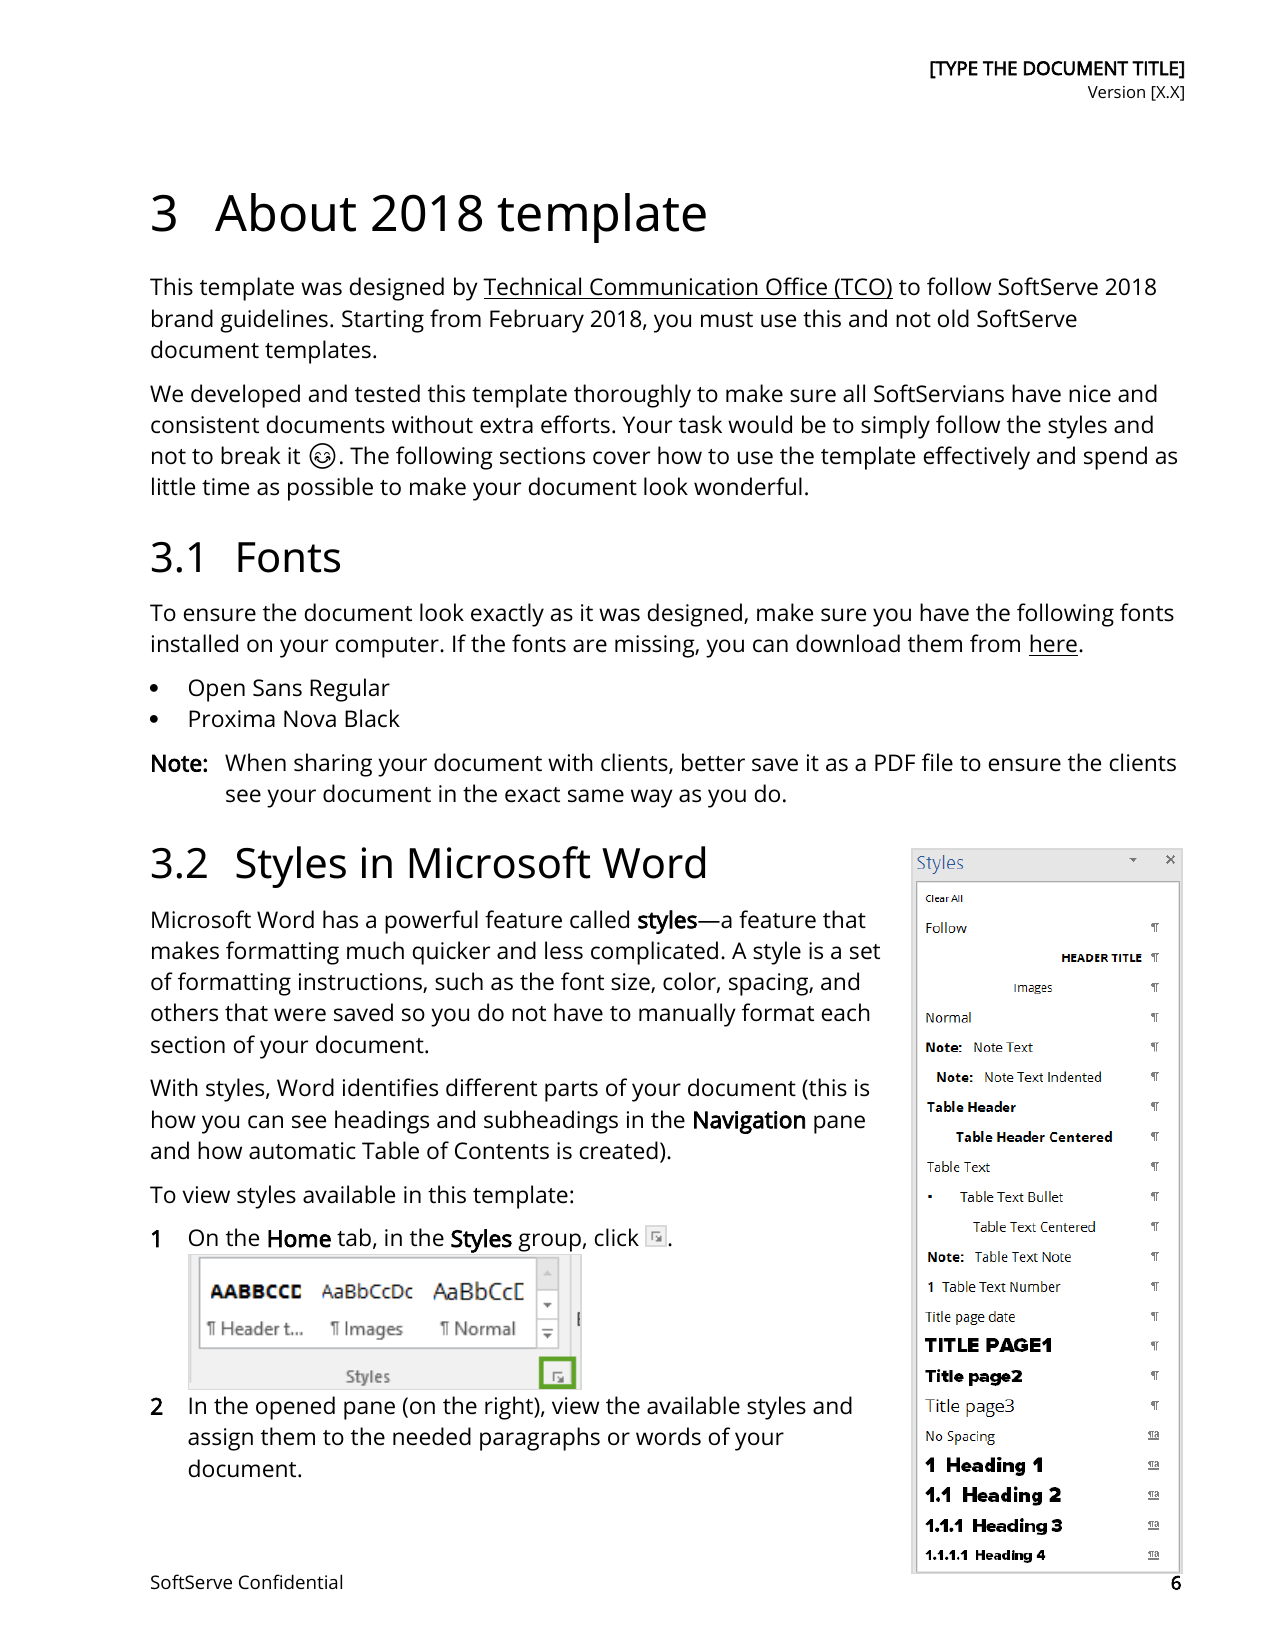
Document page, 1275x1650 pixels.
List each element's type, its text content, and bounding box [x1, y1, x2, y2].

text To view styles available in this template: [150, 1179, 911, 1210]
picture [189, 1255, 580, 1389]
list In the opened pane (on the right), view the available styles and assign them to the needed paragraphs or words of your document. [150, 1390, 911, 1484]
text This template was designed by Technical Communication Office (TCO) to follow SoftServe 2018 brand guidelines. Starting from February 2018, you must use this and not old SoftServe document templates. [150, 271, 1185, 365]
text When sharing your document with clients, better save it as a PDF file to ensure the clients see your document in the exact same way as you do. [150, 747, 1185, 809]
list Open Sans Regular [150, 672, 1185, 703]
list Proxima Nova Black [150, 703, 1185, 734]
picture [647, 1227, 665, 1245]
text With styles, Word identifies different parts of your document (this is how you can see headings and subheadings in the Navigation pane and how automatic Table of Contents is created). [150, 1072, 911, 1166]
subtitle Styles in Microsoft Word [150, 834, 1185, 891]
subtitle Fonts [150, 528, 1185, 584]
text Microsoft Word has a powerful feature called styles—a feature that makes formatting much quicker and less complicated. A style is a set of formatting instructions, such as the font size, color, spacing, and others that were saved so you do not have to manually format each section of your document. [150, 904, 911, 1060]
text To ensure the document look exactly as it was designed, make sure you have the following fonts installed on your computer. If the fonts are missing, you can download them from here. [150, 597, 1185, 659]
text We developed and tested this template thoroughly to make sure all SoftServians have nice and consistent documents without extra efforts. Your task would be to simply follow the styles and not to break it 😊. The following sections cover how to use the template effectively and spend as little time as possible to make your document look wonderful. [150, 378, 1185, 503]
subtitle About 2018 template [150, 178, 1185, 246]
picture [913, 850, 1181, 1573]
